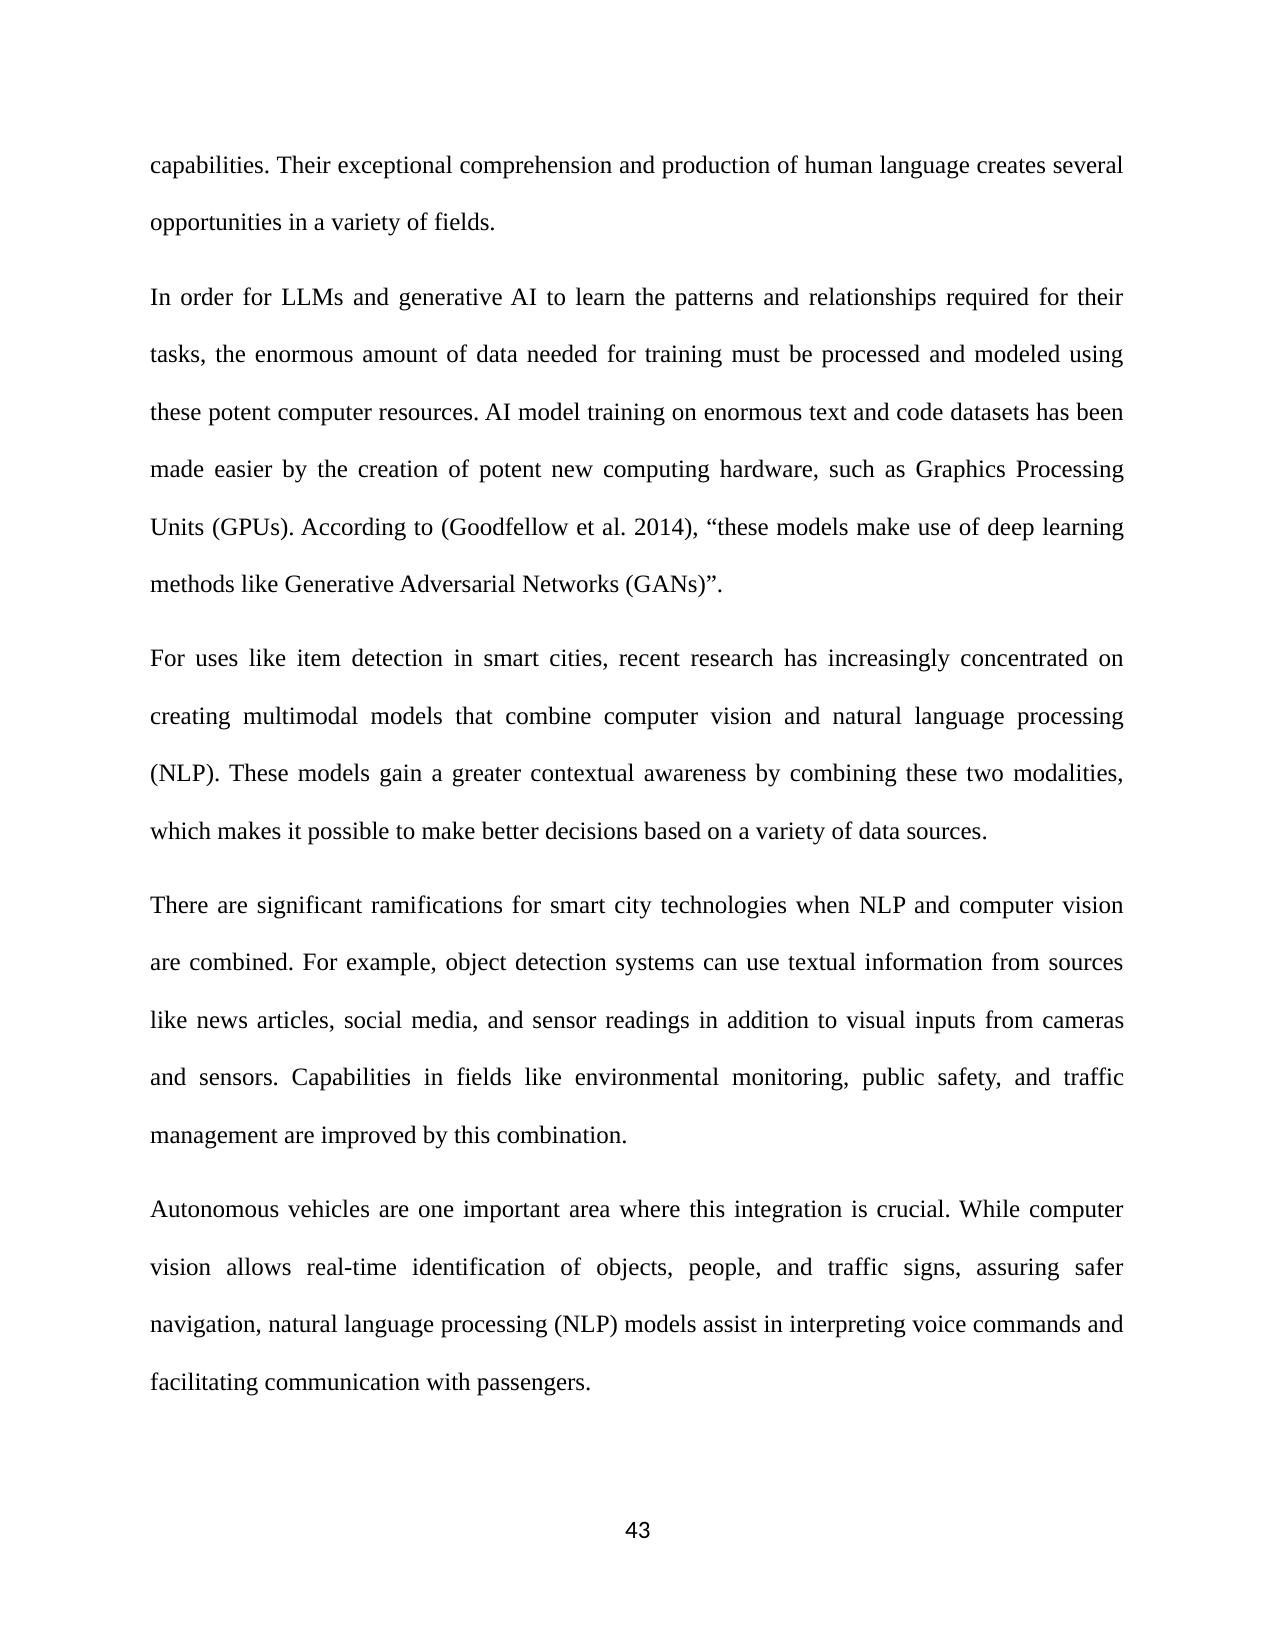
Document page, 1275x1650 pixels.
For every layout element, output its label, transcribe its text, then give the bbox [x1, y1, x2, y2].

text In order for LLMs and generative AI to learn the patterns and relationships required for their tasks, the enormous amount of data needed for training must be processed and modeled using these potent computer resources. AI model training on enormous text and code datasets has been made easier by the creation of potent new computing hardware, such as Graphics Processing Units (GPUs). According to (Goodfellow et al. 2014), “these models make use of deep learning methods like Generative Adversarial Networks (GANs)”. [150, 282, 1125, 598]
text There are significant ramifications for smart city technologies when NLP and computer vision are combined. For example, object detection systems can use textual information from sources like news articles, social media, and sensor readings in addition to visual inputs from cameras and sensors. Capabilities in fields like environmental monitoring, public safety, and traffic management are improved by this combination. [150, 890, 1125, 1149]
text Autonomous vehicles are one important area where this integration is crucial. While computer vision allows real-time identification of objects, people, and traffic signs, assuring safer navigation, natural language processing (NLP) models assist in interpreting voice commands and facilitating communication with passengers. [150, 1194, 1125, 1395]
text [150, 150, 1125, 236]
text For uses like item detection in smart cities, recent research has increasingly concentrated on creating multimodal models that combine computer vision and natural language processing (NLP). These models gain a greater contextual awareness by combining these two modalities, which makes it possible to make better decisions based on a variety of data sources. [150, 643, 1125, 844]
